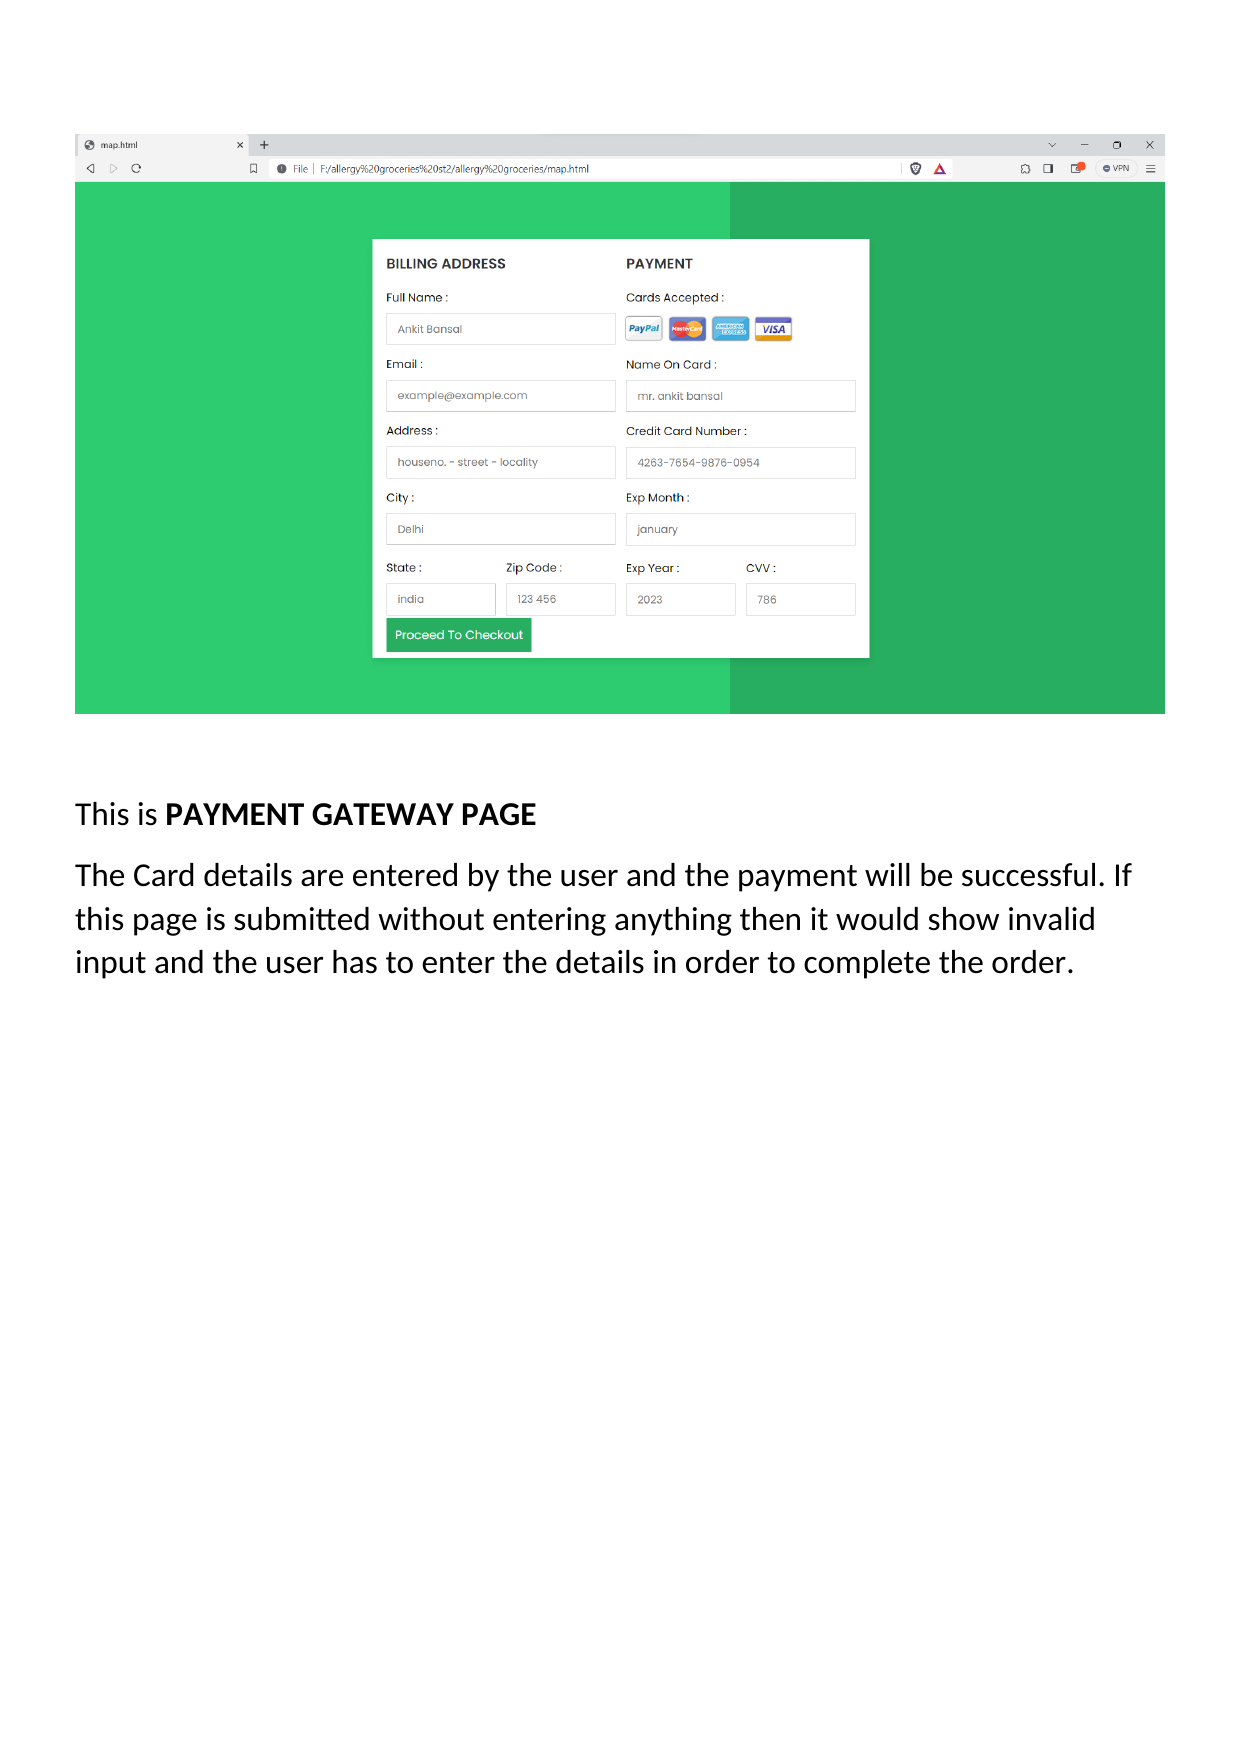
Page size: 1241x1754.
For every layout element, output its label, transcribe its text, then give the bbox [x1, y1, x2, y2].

picture [75, 134, 1166, 714]
text This is PAYMENT GATEWAY PAGE [75, 793, 1165, 834]
text The Card details are entered by the user and the payment will be successful. If this page is submitted without entering anything then it would show invalid input and the user has to enter the details in order to complete the order. [75, 853, 1165, 982]
